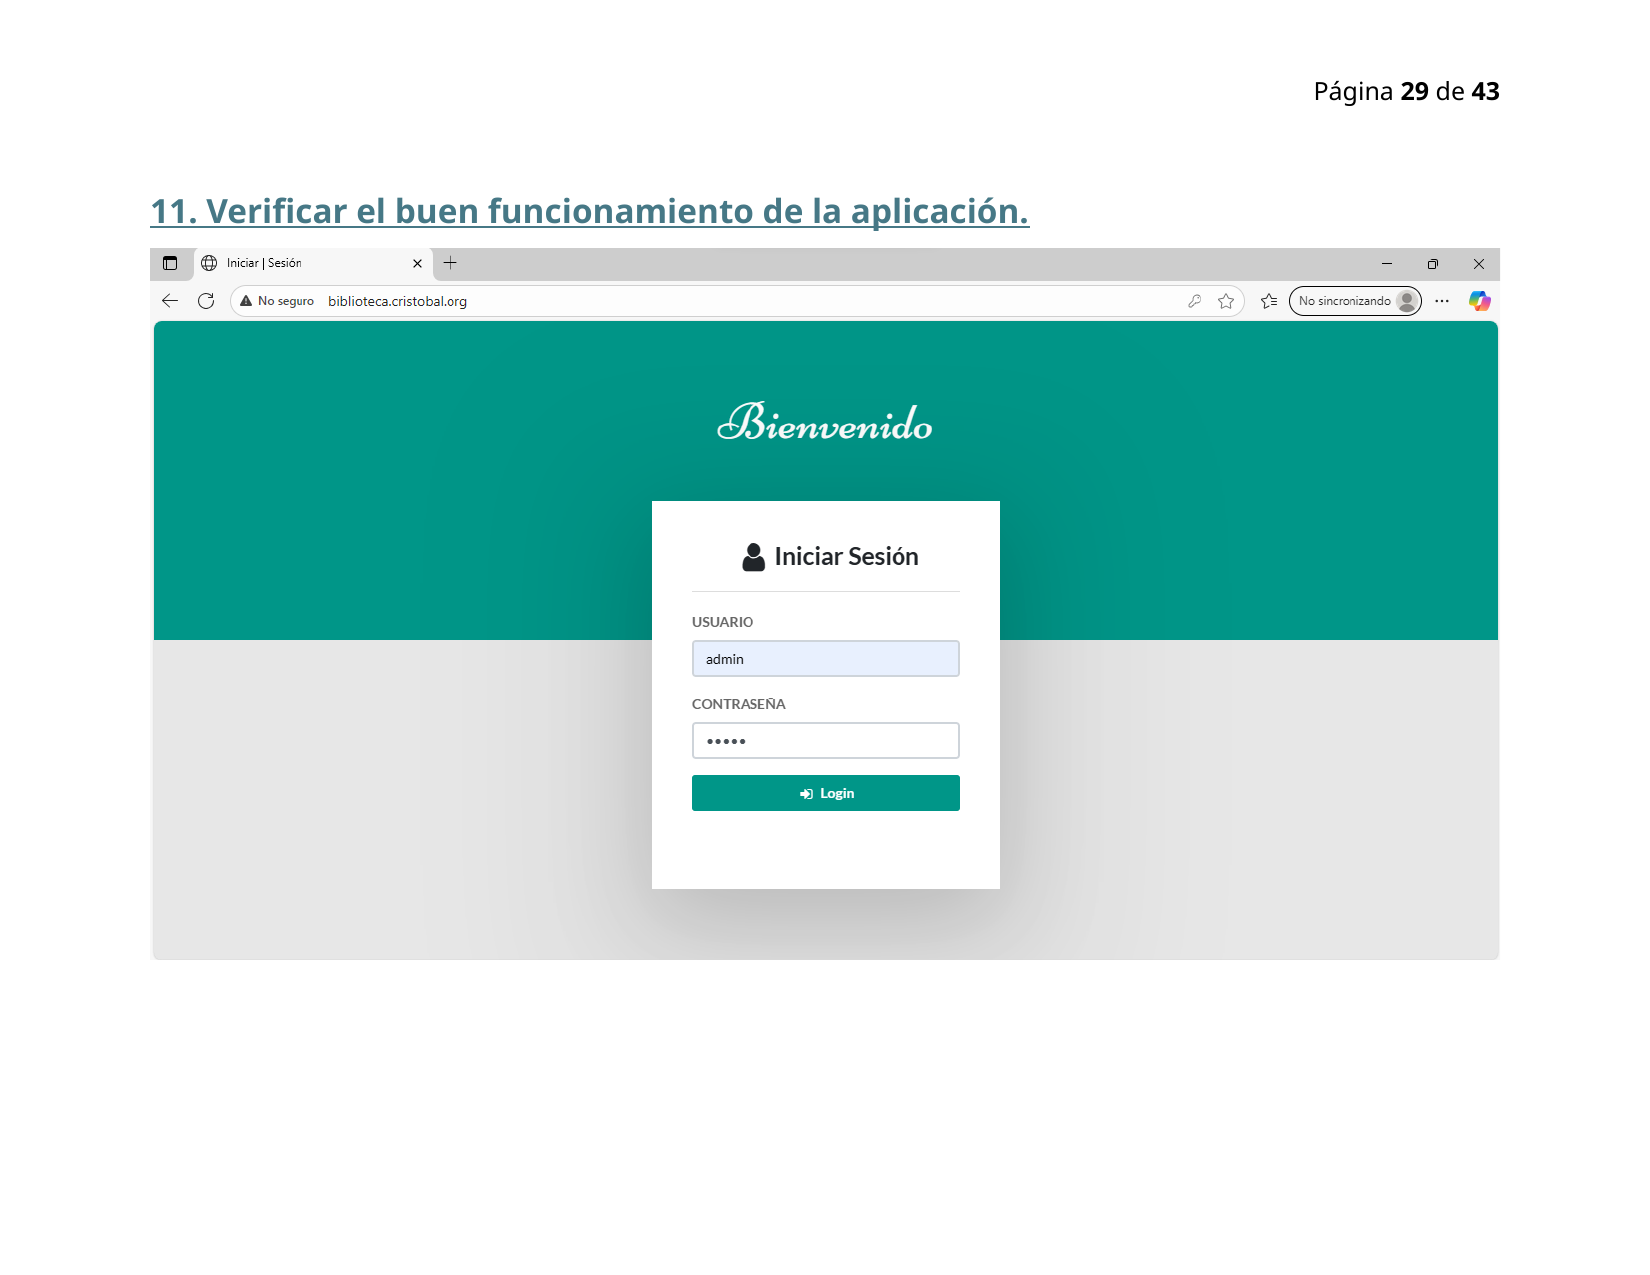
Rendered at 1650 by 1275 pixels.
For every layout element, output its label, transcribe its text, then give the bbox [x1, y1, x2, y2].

picture [150, 248, 1500, 960]
text 11. Verificar el buen funcionamiento de la aplicación. [150, 187, 1500, 233]
